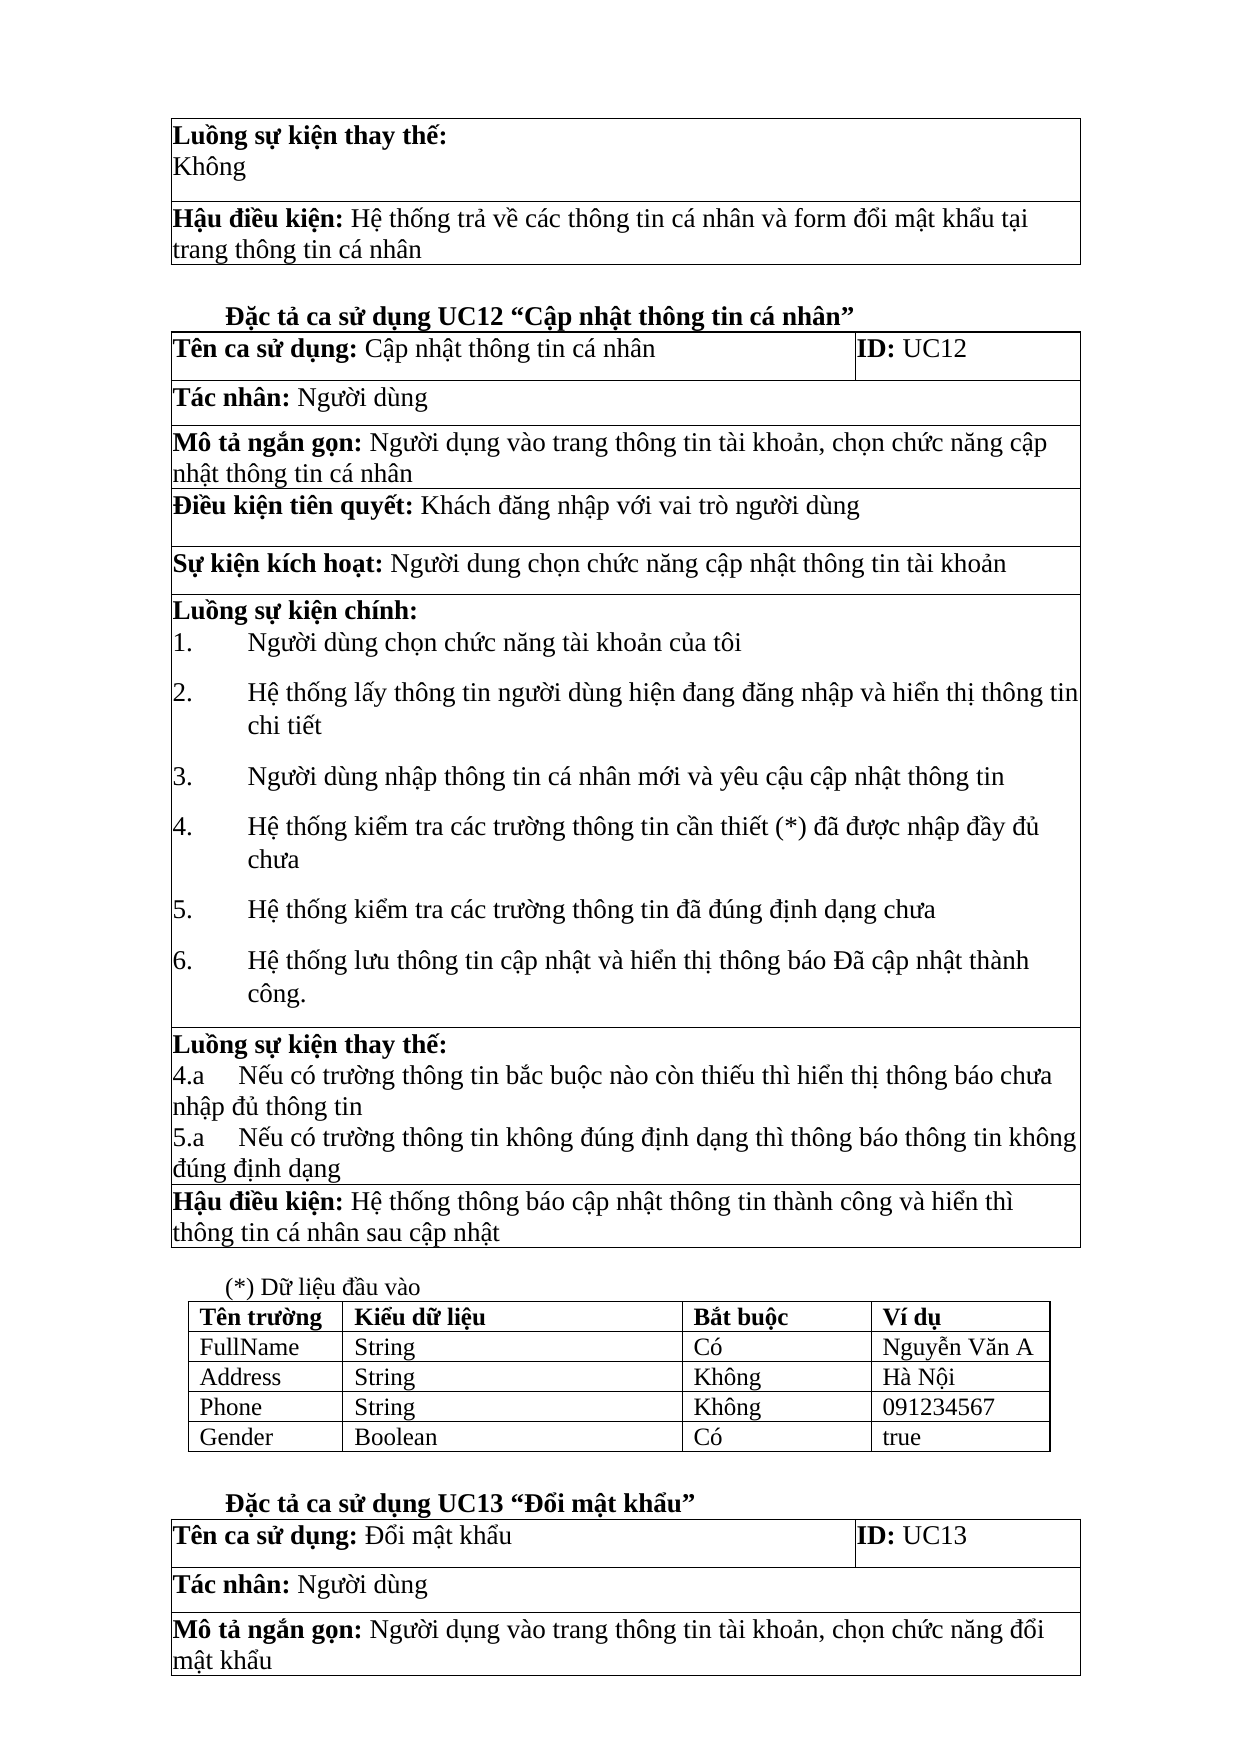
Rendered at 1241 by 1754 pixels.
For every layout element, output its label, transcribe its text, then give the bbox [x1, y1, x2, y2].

table_cell Gender [189, 1422, 342, 1451]
table_cell String [343, 1362, 682, 1391]
table_cell Luồng sự kiện chính: Người dùng chọn chức năng tài khoản của tôi Hệ thống lấy thông tin người dùng hiện đang đăng nhập và hiển thị thông tin chi tiết Người dùng nhập thông tin cá nhân mới và yêu cậu cập nhật thông tin Hệ thống kiểm tra các trường thông tin cần thiết (*) đã được nhập đầy đủ chưa Hệ thống kiểm tra các trường thông tin đã đúng định dạng chưa Hệ thống lưu thông tin cập nhật và hiển thị thông báo Đã cập nhật thành công. [172, 595, 1080, 1027]
table_cell Hậu điều kiện: Hệ thống thông báo cập nhật thông tin thành công và hiển thì thông tin cá nhân sau cập nhật [172, 1185, 1080, 1247]
table_header Kiểu dữ liệu [343, 1302, 682, 1331]
table_cell Hà Nội [872, 1362, 1049, 1391]
table_cell Address [189, 1362, 342, 1391]
text (*) Dữ liệu đầu vào [150, 1272, 1094, 1301]
table_cell Không [683, 1392, 871, 1421]
table_cell Tác nhân: Người dùng [172, 1568, 1080, 1612]
subtitle Đặc tả ca sử dụng UC13 “Đổi mật khẩu” [150, 1487, 1094, 1518]
table_cell Luồng sự kiện thay thế: Không [172, 119, 1080, 201]
table_cell Điều kiện tiên quyết: Khách đăng nhập với vai trò người dùng [172, 489, 1080, 546]
table_header ID: UC13 [856, 1520, 1080, 1567]
table_cell Tác nhân: Người dùng [172, 381, 1080, 425]
table_cell Không [683, 1362, 871, 1391]
table_cell Luồng sự kiện thay thế: 4.a Nếu có trường thông tin bắc buộc nào còn thiếu thì hiển thị thông báo chưa nhập đủ thông tin 5.a Nếu có trường thông tin không đúng định dạng thì thông báo thông tin không đúng định dạng [172, 1028, 1080, 1184]
table_cell Mô tả ngắn gọn: Người dụng vào trang thông tin tài khoản, chọn chức năng đổi mật khẩu [172, 1613, 1080, 1675]
table_cell Có [683, 1332, 871, 1361]
table_cell String [343, 1392, 682, 1421]
table_cell Hậu điều kiện: Hệ thống trả về các thông tin cá nhân và form đổi mật khẩu tại trang thông tin cá nhân [172, 202, 1080, 264]
subtitle Đặc tả ca sử dụng UC12 “Cập nhật thông tin cá nhân” [150, 300, 1094, 331]
table_cell Boolean [343, 1422, 682, 1451]
table_cell Sự kiện kích hoạt: Người dung chọn chức năng cập nhật thông tin tài khoản [172, 547, 1080, 593]
table_cell true [872, 1422, 1049, 1451]
table_header Ví dụ [872, 1302, 1049, 1331]
table_cell Phone [189, 1392, 342, 1421]
table_header Tên ca sử dụng: Đổi mật khẩu [172, 1520, 855, 1567]
table_header Tên trường [189, 1302, 342, 1331]
table_cell FullName [189, 1332, 342, 1361]
table_header Tên ca sử dụng: Cập nhật thông tin cá nhân [172, 333, 855, 380]
table_cell Có [683, 1422, 871, 1451]
table_cell Nguyễn Văn A [872, 1332, 1049, 1361]
table_header ID: UC12 [856, 333, 1080, 380]
table_cell Mô tả ngắn gọn: Người dụng vào trang thông tin tài khoản, chọn chức năng cập nhật thông tin cá nhân [172, 426, 1080, 488]
table_cell String [343, 1332, 682, 1361]
table_header Bắt buộc [683, 1302, 871, 1331]
table_cell 091234567 [872, 1392, 1049, 1421]
